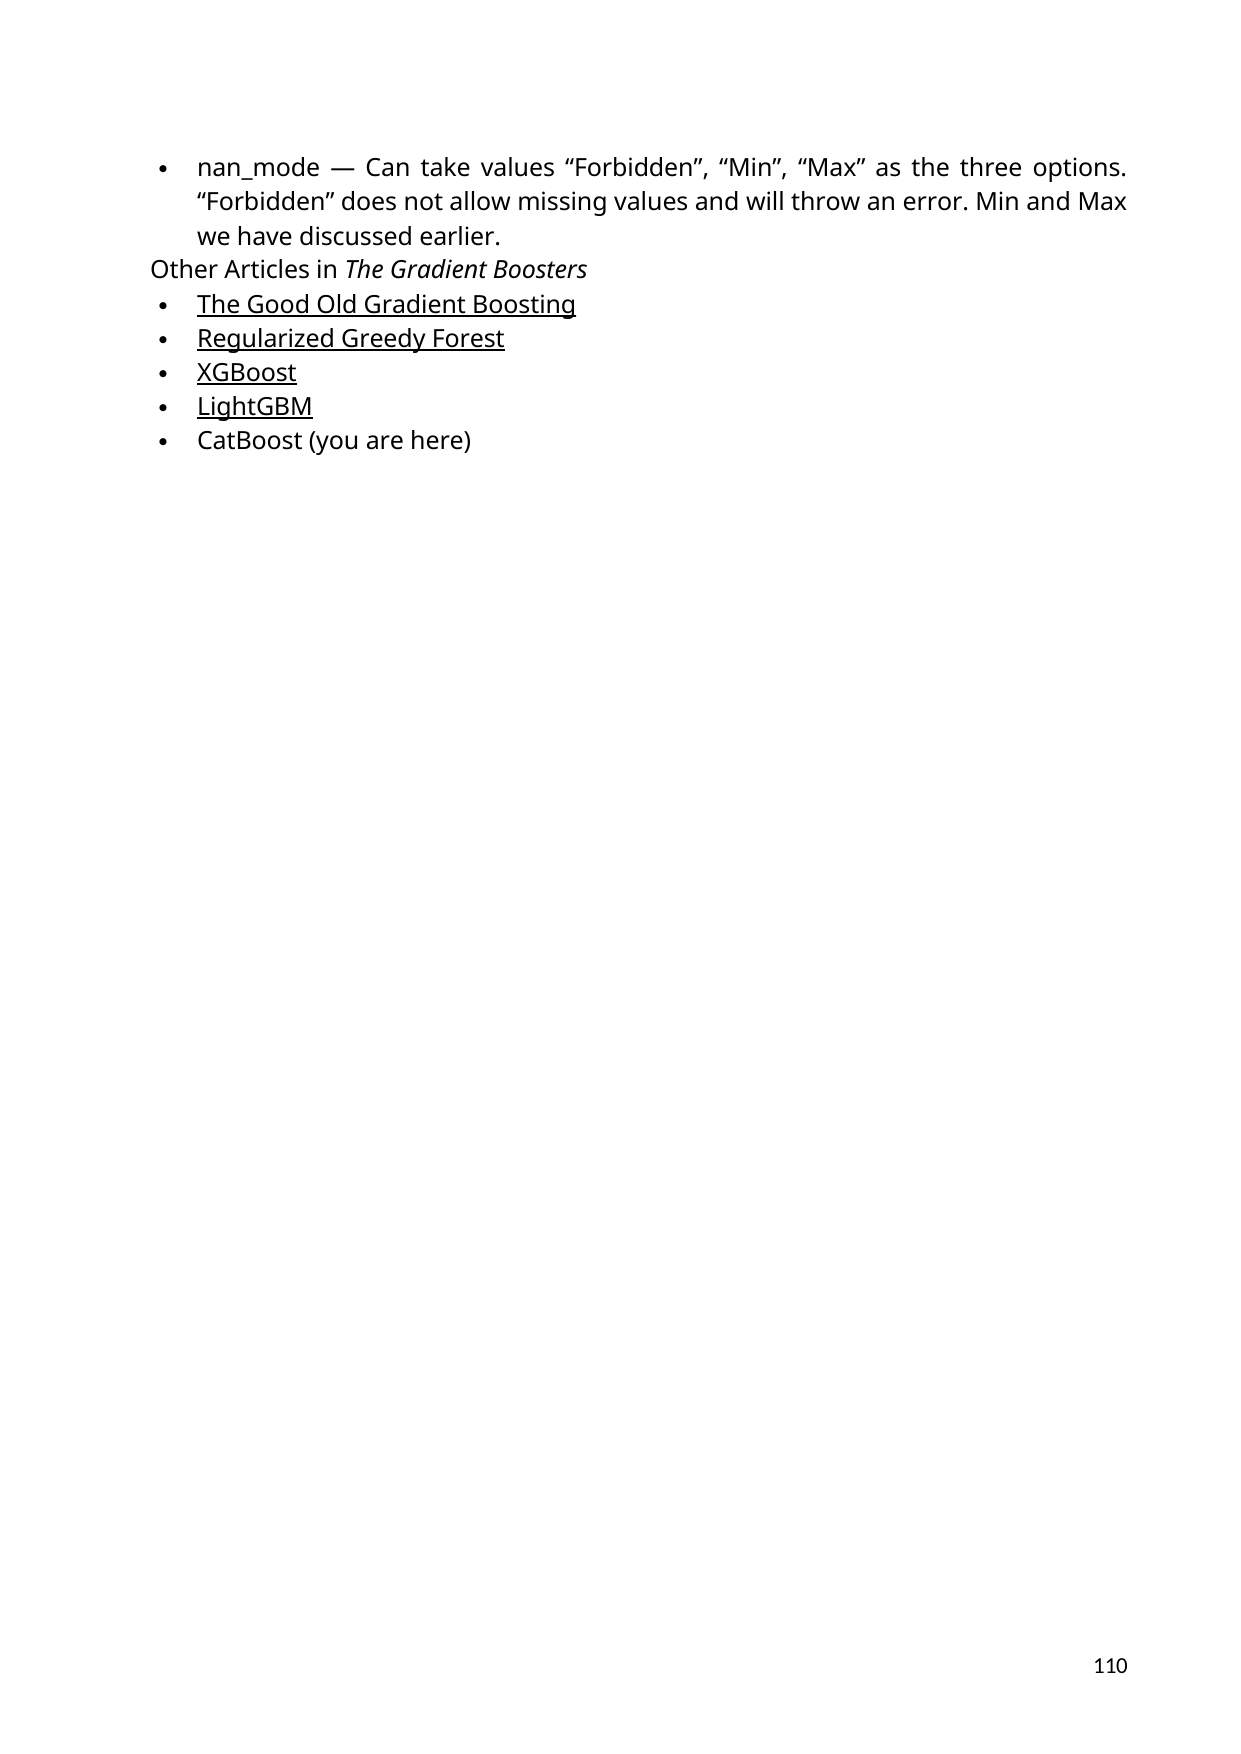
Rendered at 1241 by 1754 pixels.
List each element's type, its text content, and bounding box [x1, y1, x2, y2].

list The Good Old Gradient Boosting [159, 286, 1128, 320]
list nan_mode — Can take values “Forbidden”, “Min”, “Max” as the three options. “Forbidden” does not allow missing values and will throw an error. Min and Max we have discussed earlier. [159, 150, 1128, 252]
list XGBoost [159, 354, 1128, 388]
list Regularized Greedy Forest [159, 320, 1128, 354]
list LightGBM [159, 388, 1128, 422]
list CatBoost (you are here) [159, 422, 1128, 457]
text Other Articles in The Gradient Boosters [150, 252, 1128, 286]
